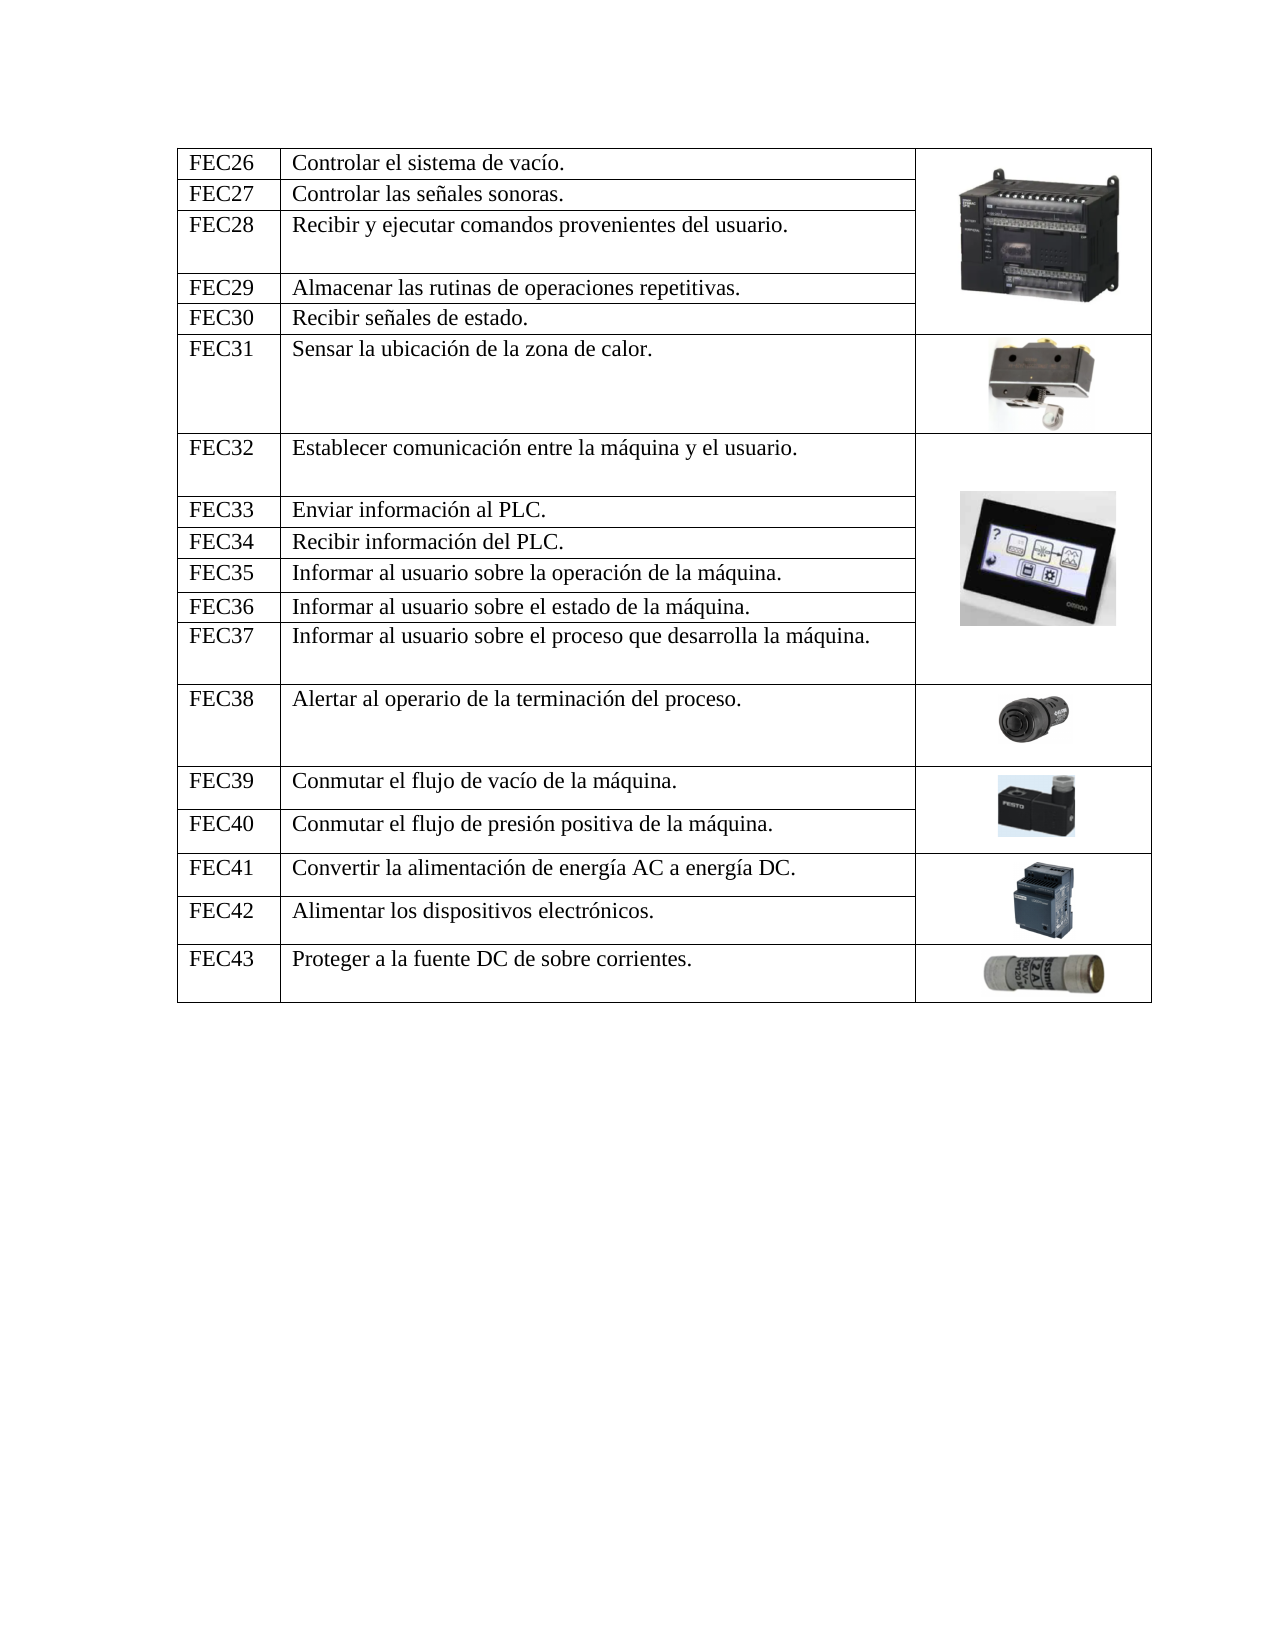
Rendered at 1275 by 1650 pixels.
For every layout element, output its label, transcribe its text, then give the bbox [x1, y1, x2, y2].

table_cell [916, 434, 1151, 684]
table_cell FEC27 [178, 180, 280, 210]
picture [997, 775, 1075, 837]
table_cell Informar al usuario sobre la operación de la máquina. [281, 559, 915, 592]
table_cell FEC33 [178, 497, 280, 527]
table_cell Proteger a la fuente DC de sobre corrientes. [281, 945, 915, 1002]
table_cell FEC26 [178, 149, 280, 179]
table_cell Recibir información del PLC. [281, 528, 915, 558]
table_cell FEC30 [178, 304, 280, 334]
table_cell [916, 149, 1151, 334]
table_cell FEC32 [178, 434, 280, 496]
picture [989, 338, 1095, 432]
table_cell FEC31 [178, 335, 280, 433]
table_cell Establecer comunicación entre la máquina y el usuario. [281, 434, 915, 496]
table_cell FEC42 [178, 897, 280, 944]
table_cell [916, 945, 1151, 1002]
table_cell Informar al usuario sobre el estado de la máquina. [281, 593, 915, 622]
table_cell Conmutar el flujo de presión positiva de la máquina. [281, 810, 915, 853]
table_cell Controlar el sistema de vacío. [281, 149, 915, 179]
table_cell FEC29 [178, 274, 280, 303]
table_cell Sensar la ubicación de la zona de calor. [281, 335, 915, 433]
table_cell Controlar las señales sonoras. [281, 180, 915, 210]
table_cell Alertar al operario de la terminación del proceso. [281, 685, 915, 766]
table_cell FEC37 [178, 623, 280, 684]
picture [982, 950, 1104, 997]
table_cell FEC34 [178, 528, 280, 558]
table_cell FEC38 [178, 685, 280, 766]
table_cell FEC40 [178, 810, 280, 853]
table_cell FEC28 [178, 211, 280, 273]
table_cell Informar al usuario sobre el proceso que desarrolla la máquina. [281, 623, 915, 684]
picture [960, 491, 1117, 626]
table_cell Recibir señales de estado. [281, 304, 915, 334]
table_cell Convertir la alimentación de energía AC a energía DC. [281, 854, 915, 896]
table_cell [916, 854, 1151, 944]
picture [997, 694, 1073, 744]
table_cell FEC36 [178, 593, 280, 622]
table_cell Almacenar las rutinas de operaciones repetitivas. [281, 274, 915, 303]
table_cell Enviar información al PLC. [281, 497, 915, 527]
table_cell FEC35 [178, 559, 280, 592]
picture [957, 166, 1124, 305]
table_cell FEC43 [178, 945, 280, 1002]
table_cell Recibir y ejecutar comandos provenientes del usuario. [281, 211, 915, 273]
table_cell [916, 767, 1151, 853]
table_cell Conmutar el flujo de vacío de la máquina. [281, 767, 915, 809]
table_cell FEC41 [178, 854, 280, 896]
table_cell [916, 335, 1151, 433]
table_cell FEC39 [178, 767, 280, 809]
picture [1012, 862, 1077, 940]
table_cell Alimentar los dispositivos electrónicos. [281, 897, 915, 944]
table_cell [916, 685, 1151, 766]
